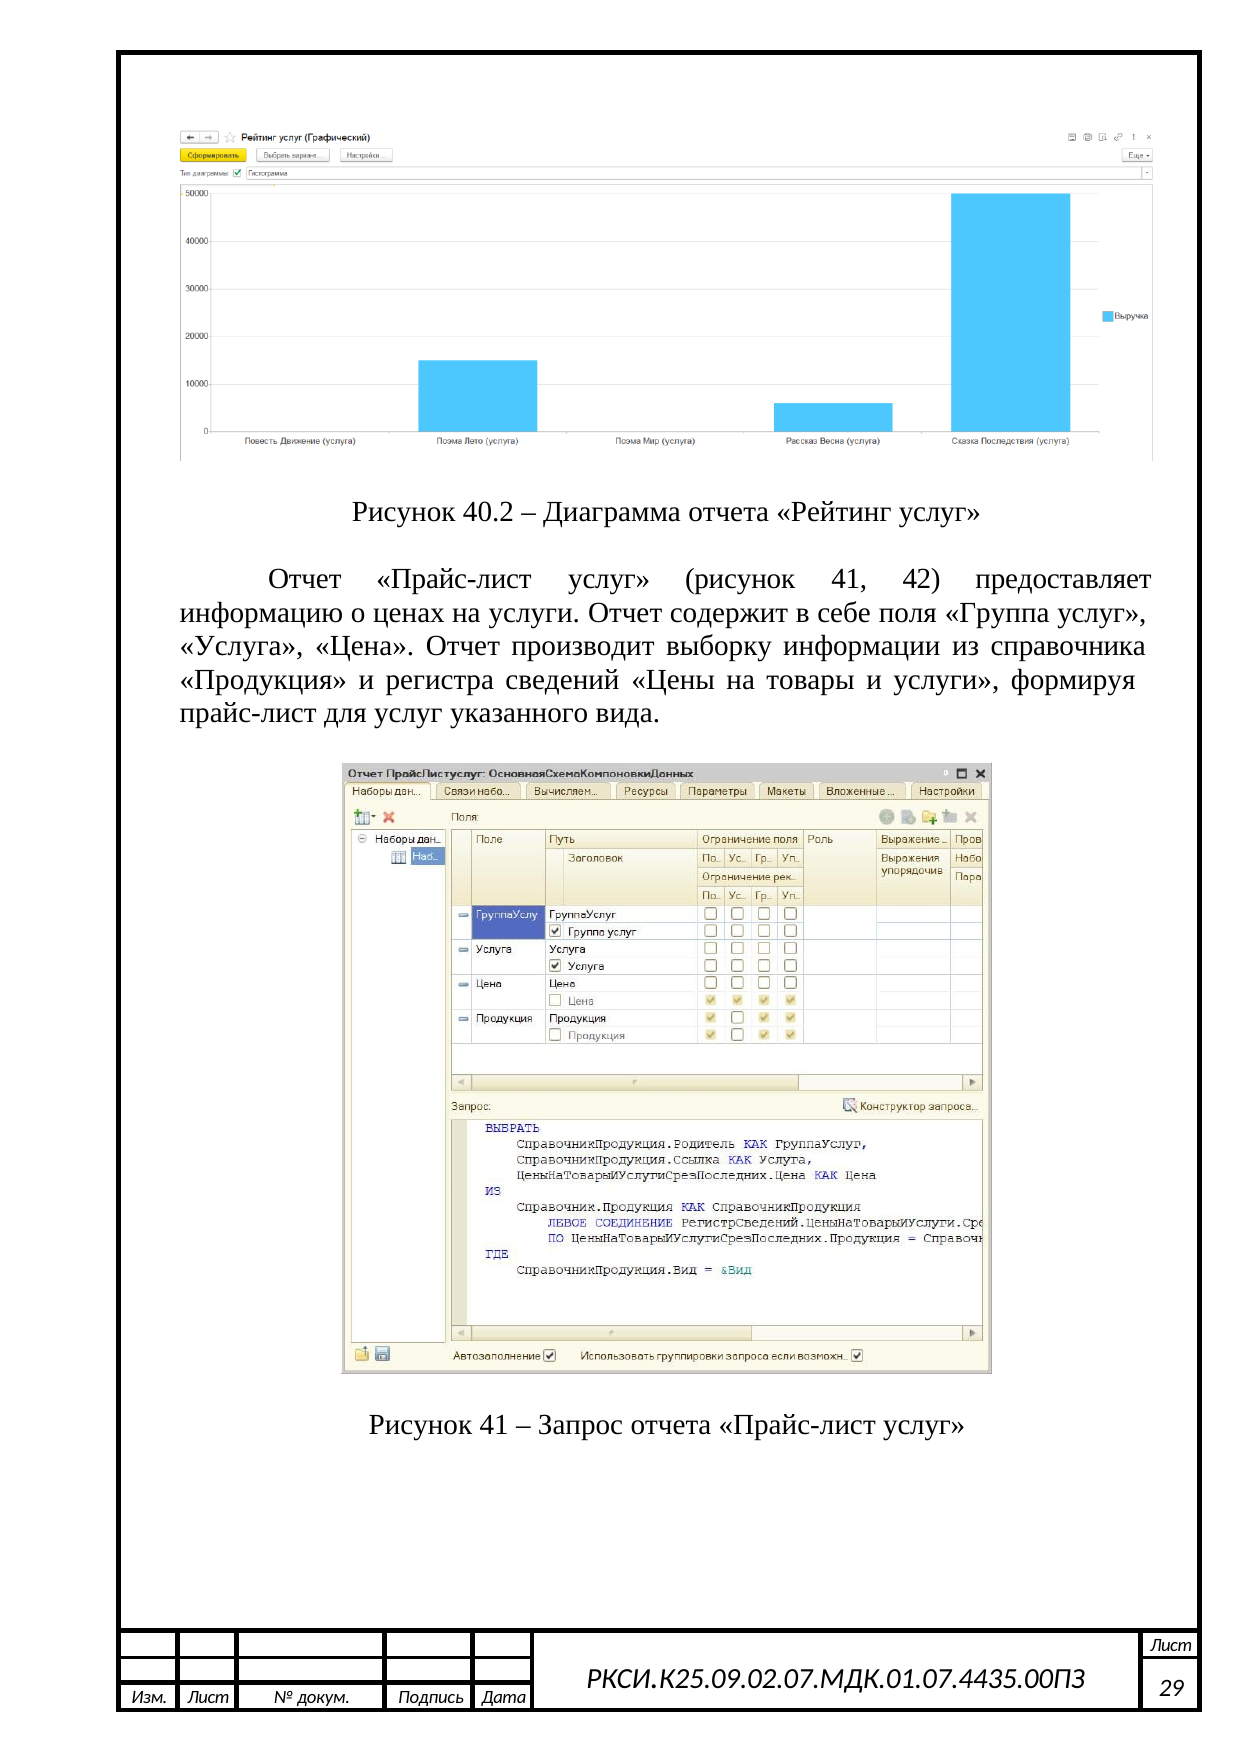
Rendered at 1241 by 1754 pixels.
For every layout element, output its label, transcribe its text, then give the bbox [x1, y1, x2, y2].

table_cell [180, 1633, 234, 1656]
table_cell [121, 1633, 175, 1656]
table_cell 29 [1143, 1659, 1197, 1708]
table_header Рисунок 40.2 – Диаграмма отчета «Рейтинг услуг» Отчет «Прайс-лист услуг» (рисунок 41, 42) предоставляет информацию о ценах на услуги. Отчет содержит в себе поля «Группа услуг», «Услуга», «Цена». Отчет производит выборку информации из справочника «Продукция» и регистра сведений «Цены на товары и услуги», формируя прайс-лист для услуг указанного вида. Рисунок 41 – Запрос отчета «Прайс-лист услуг» [121, 55, 1197, 1628]
table_cell Изм. [121, 1685, 175, 1708]
table_cell [239, 1659, 382, 1680]
table_cell № докум. [239, 1685, 382, 1708]
table_cell [475, 1633, 530, 1656]
table_cell [180, 1659, 234, 1680]
table_cell Дата [475, 1685, 530, 1708]
table_cell Лист [1143, 1633, 1197, 1656]
table_cell Лист [180, 1685, 234, 1708]
table_cell [387, 1633, 470, 1656]
table_cell [475, 1659, 530, 1680]
table_cell [121, 1659, 175, 1680]
table_cell Подпись [387, 1685, 470, 1708]
table_cell [387, 1659, 470, 1680]
table_cell РКСИ.К25.09.02.07.МДК.01.07.4435.00ПЗ [534, 1633, 1138, 1708]
table_cell [239, 1633, 382, 1656]
